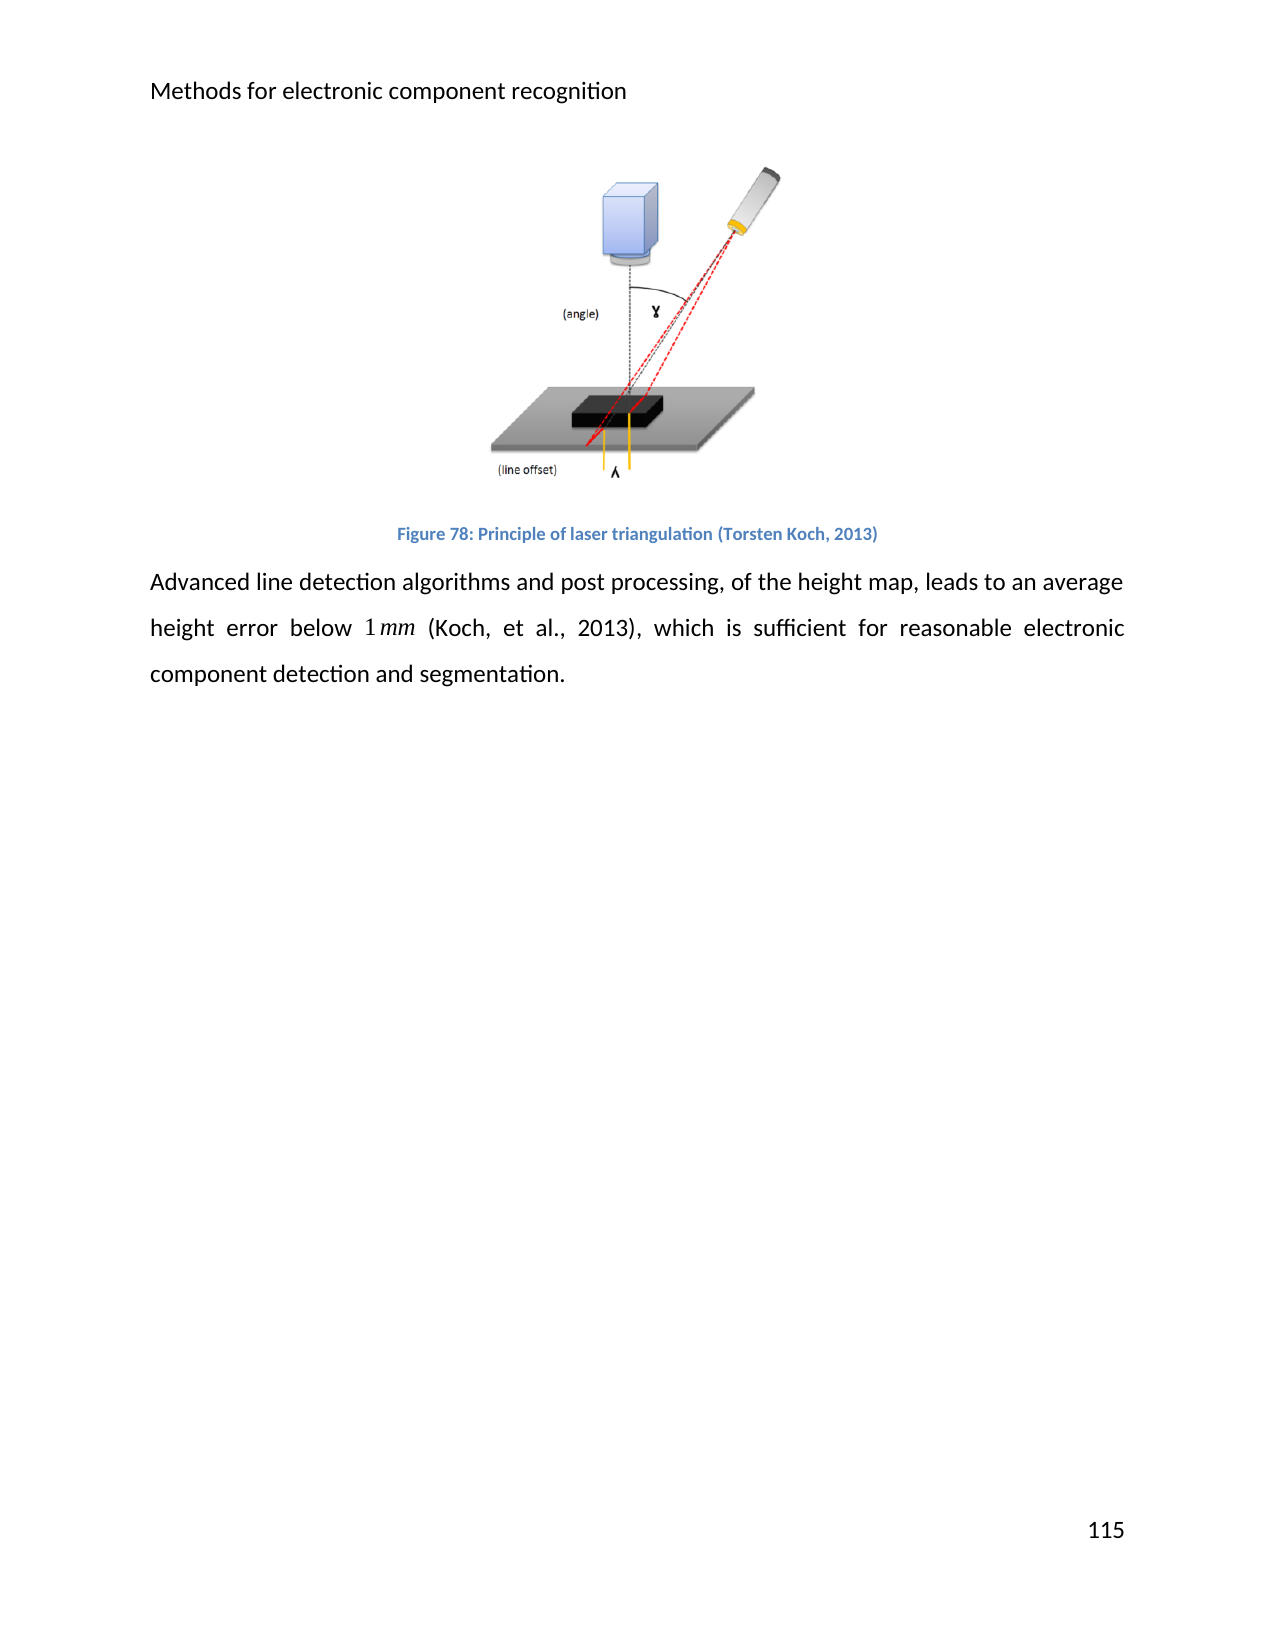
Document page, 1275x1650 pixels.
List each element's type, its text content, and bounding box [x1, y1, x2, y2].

text Figure : Principle of laser triangulation [150, 523, 1125, 546]
picture [472, 150, 803, 487]
text Advanced line detection algorithms and post processing, of the height map, leads to an average height error below , which is sufficient for reasonable electronic component detection and segmentation. [150, 566, 1125, 688]
